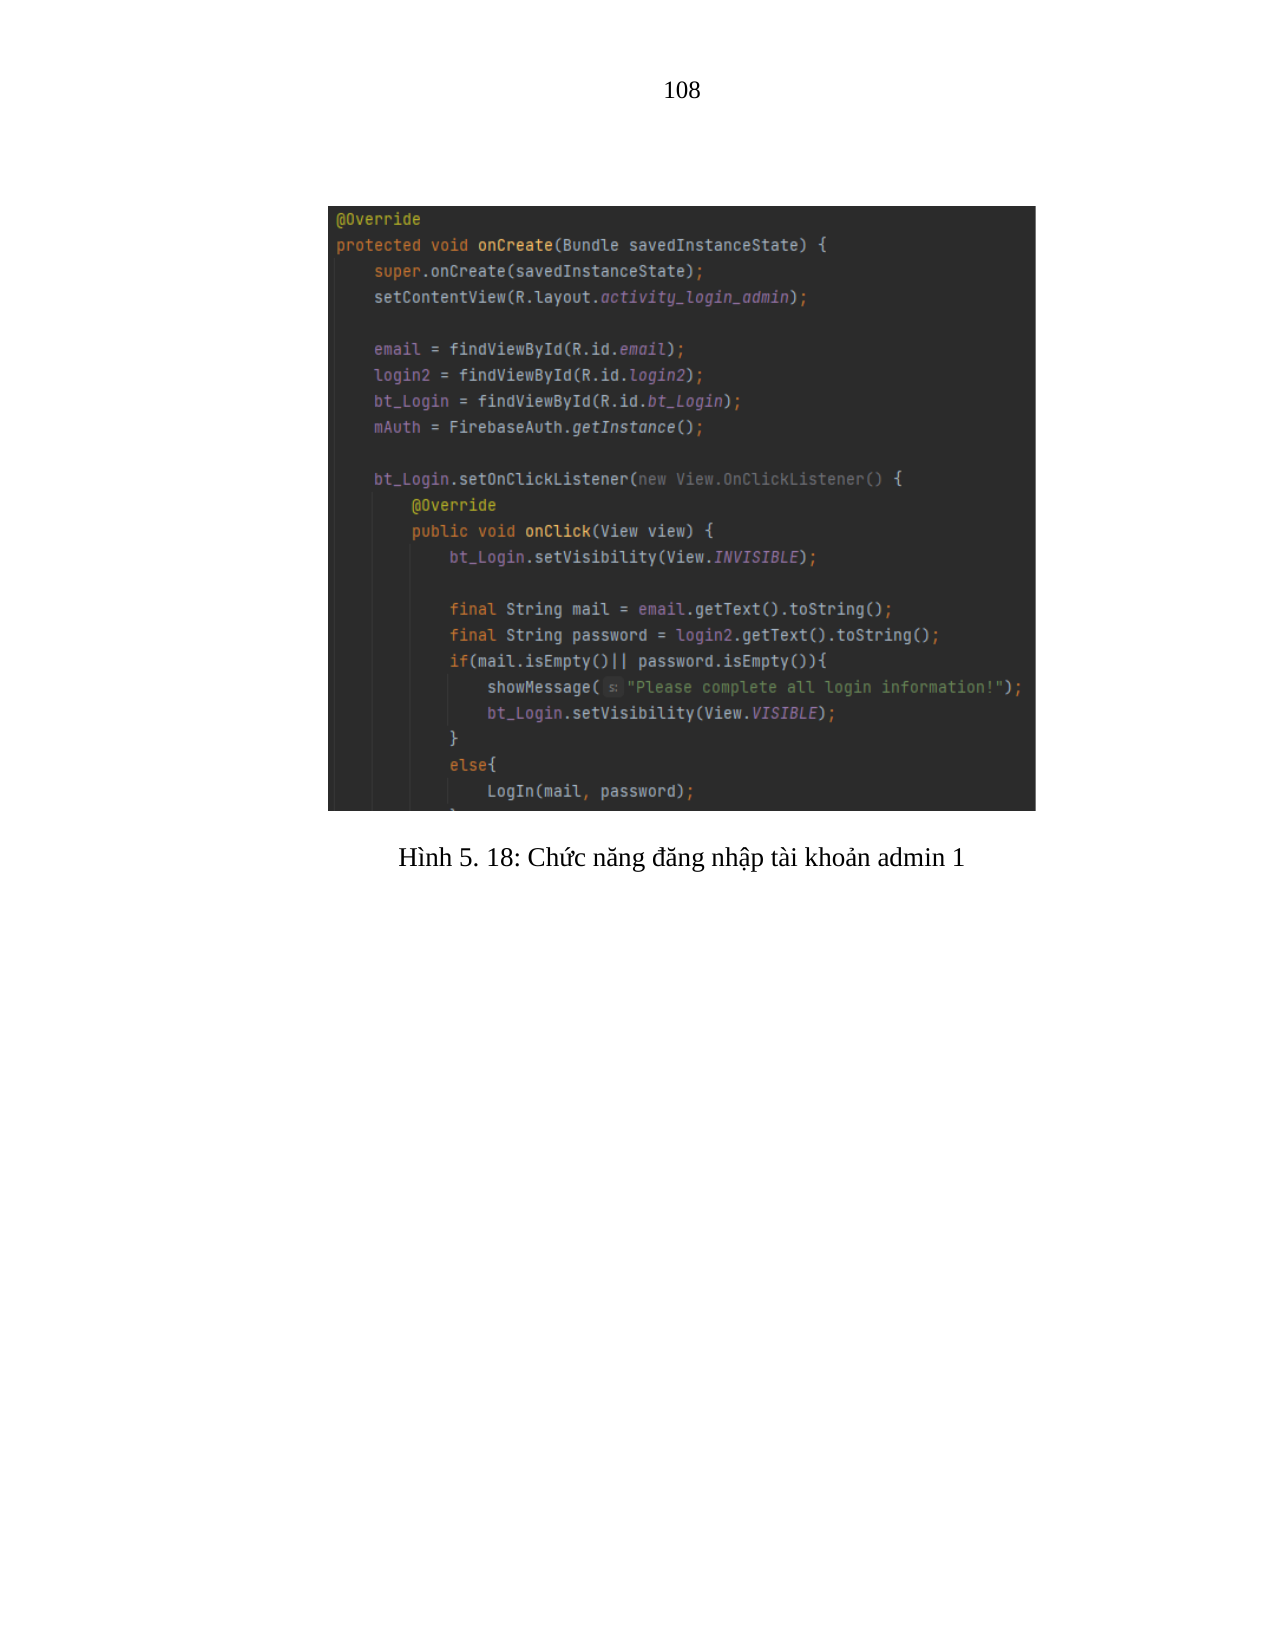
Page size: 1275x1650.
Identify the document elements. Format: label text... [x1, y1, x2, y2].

text Hình 5. 18: Chức năng đăng nhập tài khoản admin 1 [207, 842, 1157, 873]
picture [328, 206, 1036, 811]
